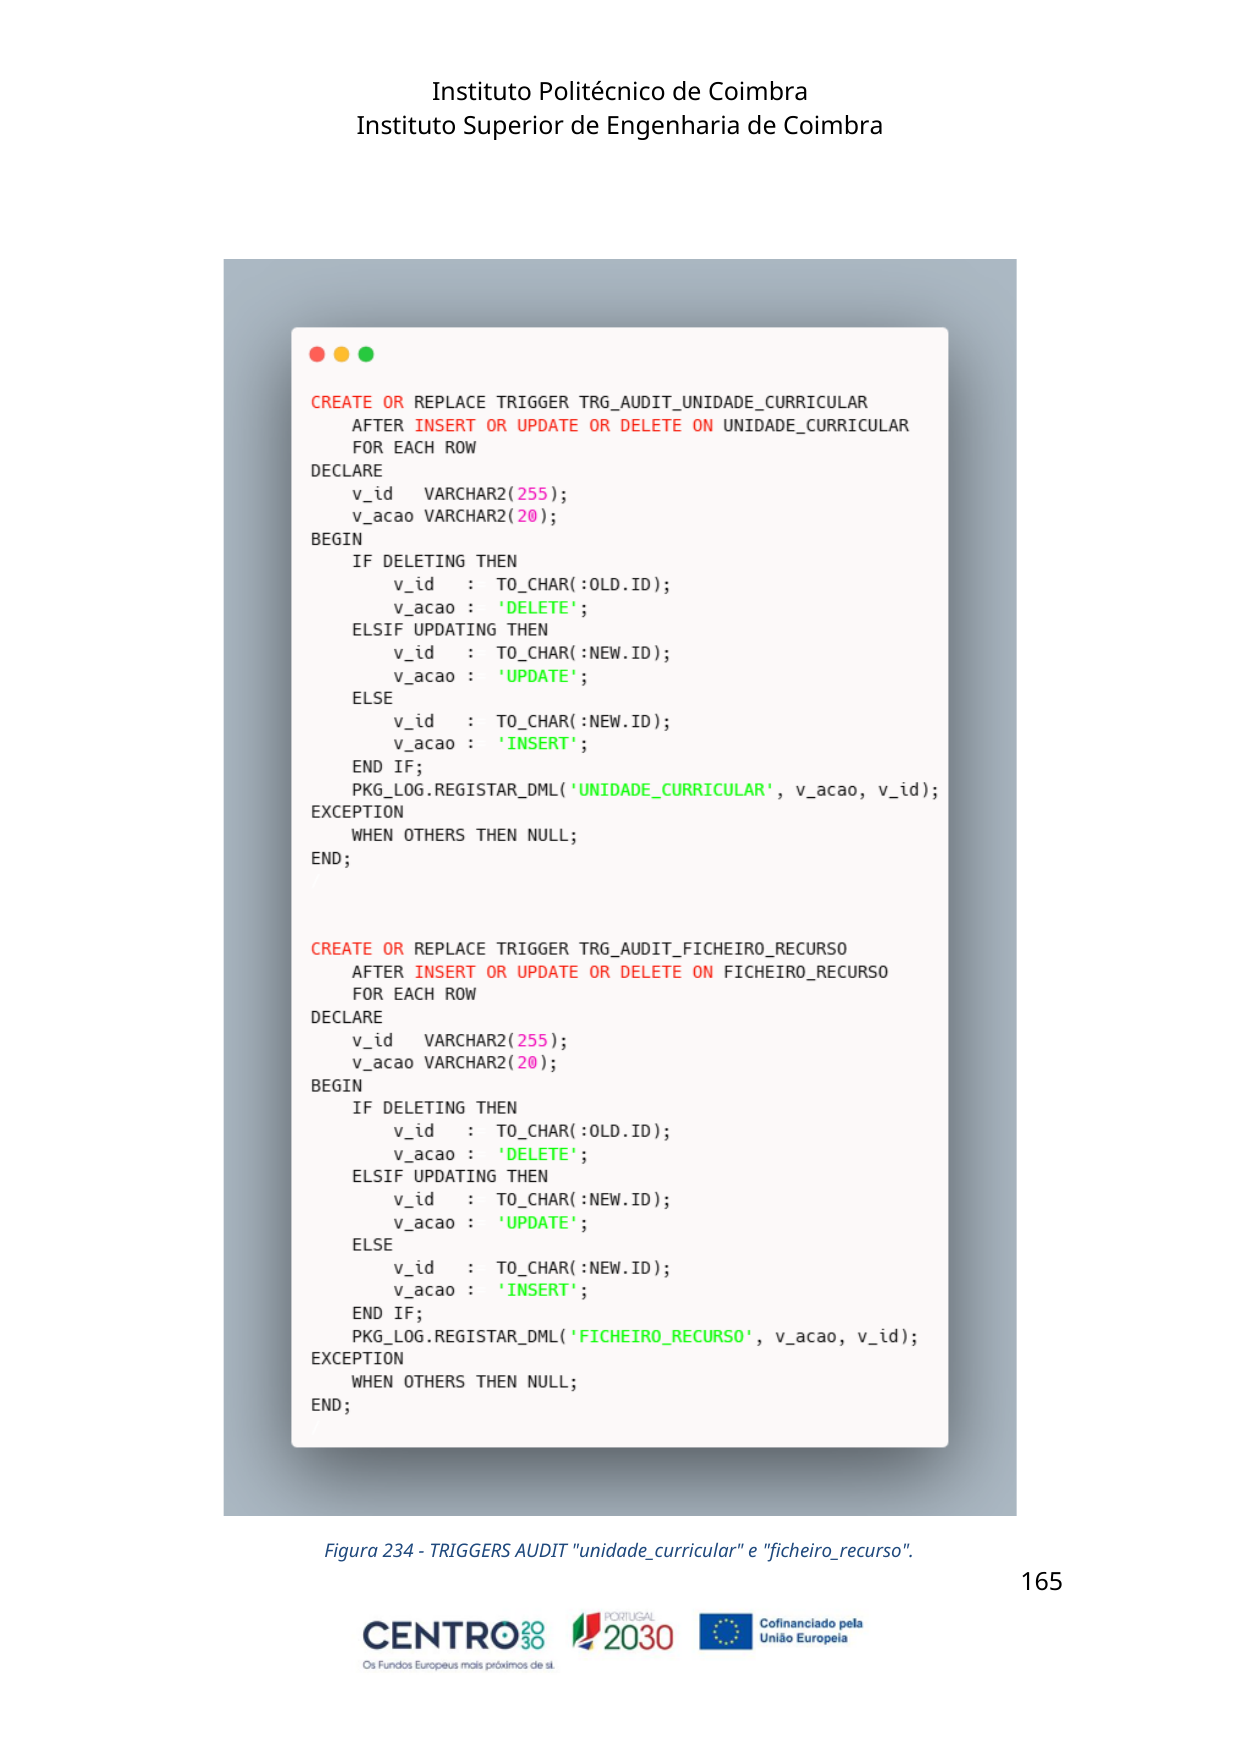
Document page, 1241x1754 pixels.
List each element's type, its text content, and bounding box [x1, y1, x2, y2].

picture [223, 259, 1017, 1516]
picture [349, 1597, 891, 1681]
